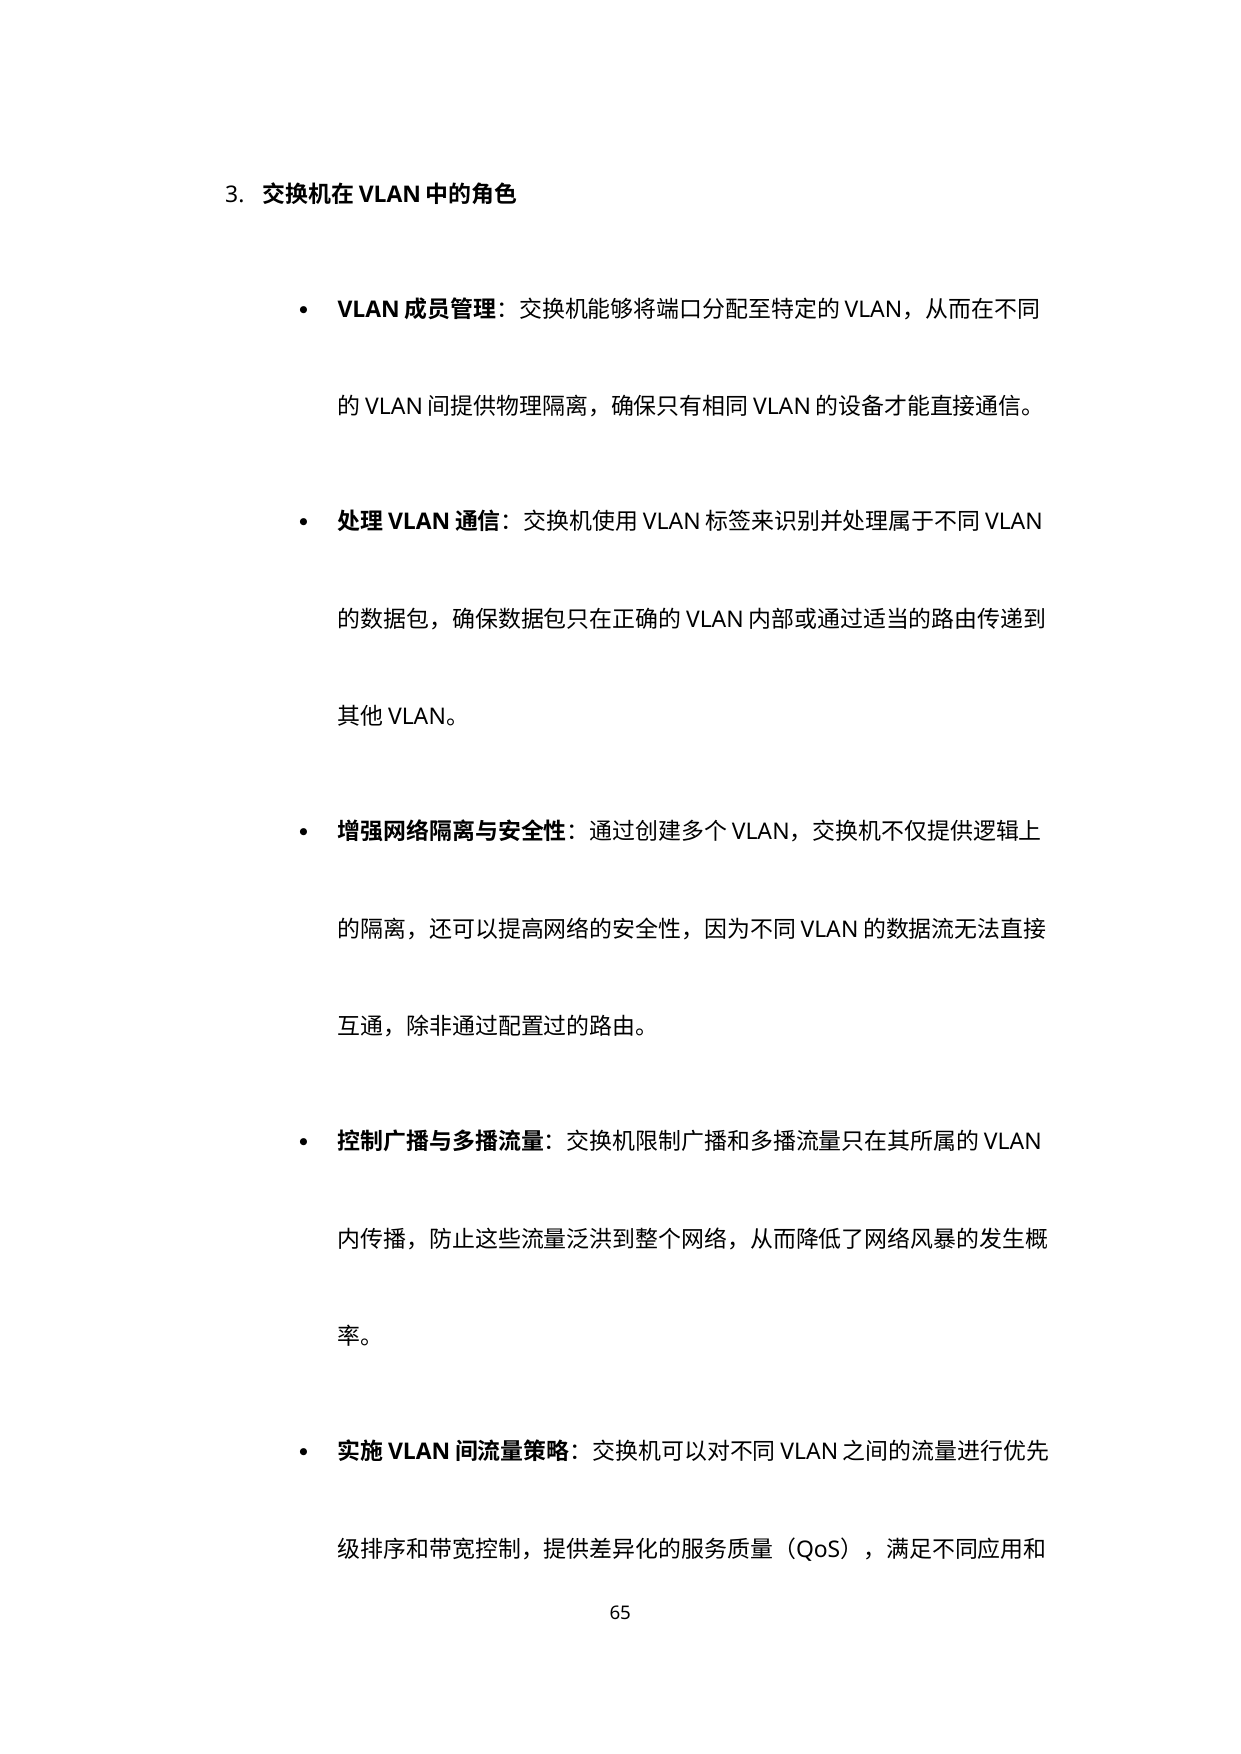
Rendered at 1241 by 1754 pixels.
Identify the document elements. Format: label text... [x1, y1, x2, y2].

list VLAN成员管理：交换机能够将端口分配至特定的VLAN，从而在不同的VLAN间提供物理隔离，确保只有相同VLAN的设备才能直接通信。 [300, 275, 1053, 437]
list 增强网络隔离与安全性：通过创建多个VLAN，交换机不仅提供逻辑上的隔离，还可以提高网络的安全性，因为不同VLAN的数据流无法直接互通，除非通过配置过的路由。 [300, 797, 1053, 1057]
list 处理VLAN通信：交换机使用VLAN标签来识别并处理属于不同VLAN的数据包，确保数据包只在正确的VLAN内部或通过适当的路由传递到其他VLAN。 [300, 487, 1053, 747]
list 控制广播与多播流量：交换机限制广播和多播流量只在其所属的VLAN内传播，防止这些流量泛洪到整个网络，从而降低了网络风暴的发生概率。 [300, 1107, 1053, 1367]
list 交换机在VLAN中的角色 [225, 160, 1053, 225]
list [300, 1417, 1053, 1579]
